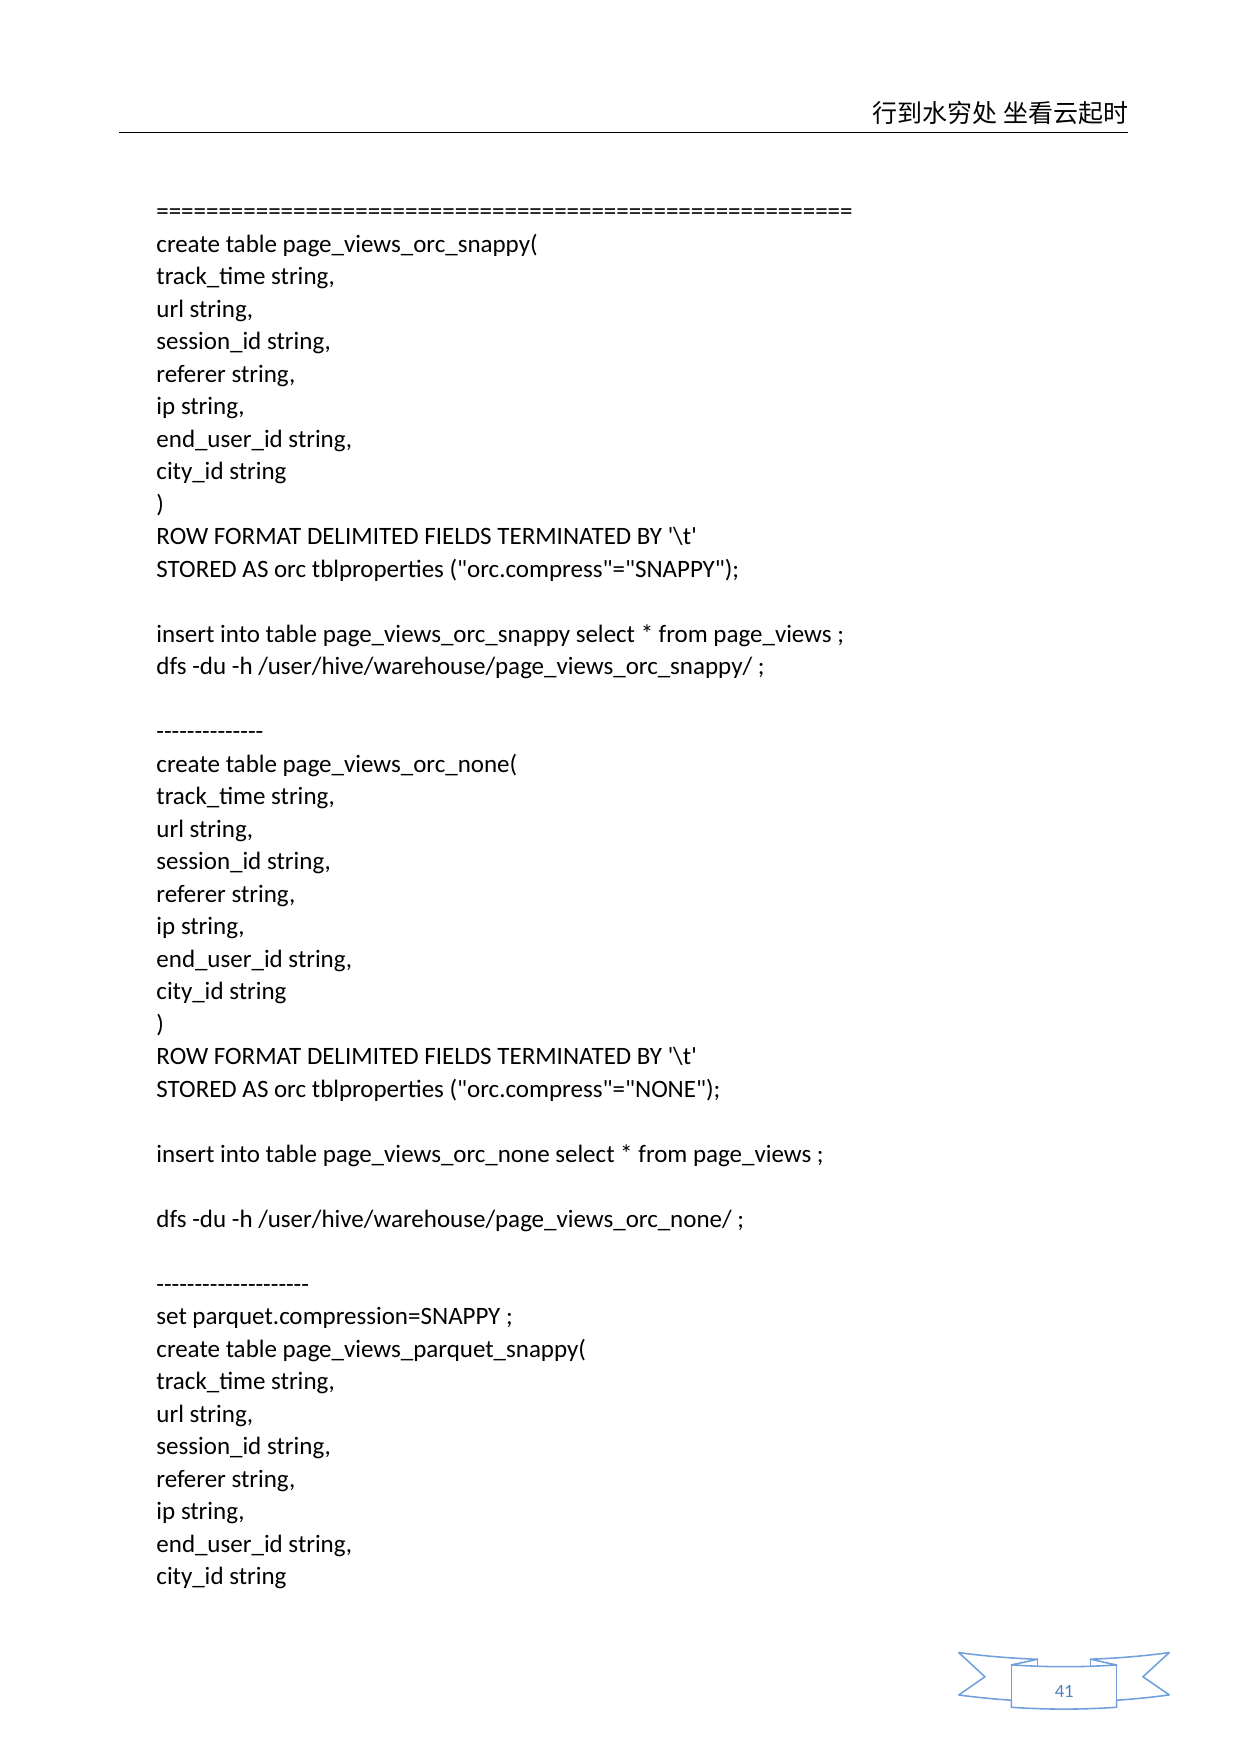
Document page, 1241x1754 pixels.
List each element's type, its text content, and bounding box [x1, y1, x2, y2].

text ======================================================== [156, 194, 1128, 227]
text ROW FORMAT DELIMITED FIELDS TERMINATED BY '\t' [156, 519, 1128, 552]
text city_id string [156, 974, 1128, 1007]
text city_id string [156, 1559, 1128, 1592]
text set parquet.compression=SNAPPY ; [156, 1299, 1128, 1332]
text insert into table page_views_orc_snappy select * from page_views ; [156, 617, 1128, 649]
text track_time string, [156, 779, 1128, 812]
text ROW FORMAT DELIMITED FIELDS TERMINATED BY '\t' [156, 1039, 1128, 1072]
text insert into table page_views_orc_none select * from page_views ; [156, 1137, 1128, 1169]
text session_id string, [156, 844, 1128, 877]
text url string, [156, 812, 1128, 844]
text referer string, [156, 357, 1128, 389]
text track_time string, [156, 1364, 1128, 1397]
text track_time string, [156, 259, 1128, 292]
text referer string, [156, 877, 1128, 909]
text ) [156, 487, 1128, 519]
text end_user_id string, [156, 942, 1128, 974]
text end_user_id string, [156, 422, 1128, 454]
text STORED AS orc tblproperties ("orc.compress"="NONE"); [156, 1072, 1128, 1104]
text ip string, [156, 909, 1128, 942]
text end_user_id string, [156, 1527, 1128, 1559]
text ) [156, 1007, 1128, 1039]
text create table page_views_parquet_snappy( [156, 1332, 1128, 1364]
text ip string, [156, 1494, 1128, 1527]
text url string, [156, 292, 1128, 324]
text STORED AS orc tblproperties ("orc.compress"="SNAPPY"); [156, 552, 1128, 584]
text dfs -du -h /user/hive/warehouse/page_views_orc_snappy/ ; [156, 649, 1128, 682]
text city_id string [156, 454, 1128, 487]
text create table page_views_orc_none( [156, 747, 1128, 779]
text referer string, [156, 1462, 1128, 1494]
text dfs -du -h /user/hive/warehouse/page_views_orc_none/ ; [156, 1202, 1128, 1234]
text create table page_views_orc_snappy( [156, 227, 1128, 259]
text url string, [156, 1397, 1128, 1429]
text session_id string, [156, 1429, 1128, 1462]
text session_id string, [156, 324, 1128, 357]
text -------------------- [156, 1267, 1128, 1299]
text ip string, [156, 389, 1128, 422]
text -------------- [156, 714, 1128, 747]
